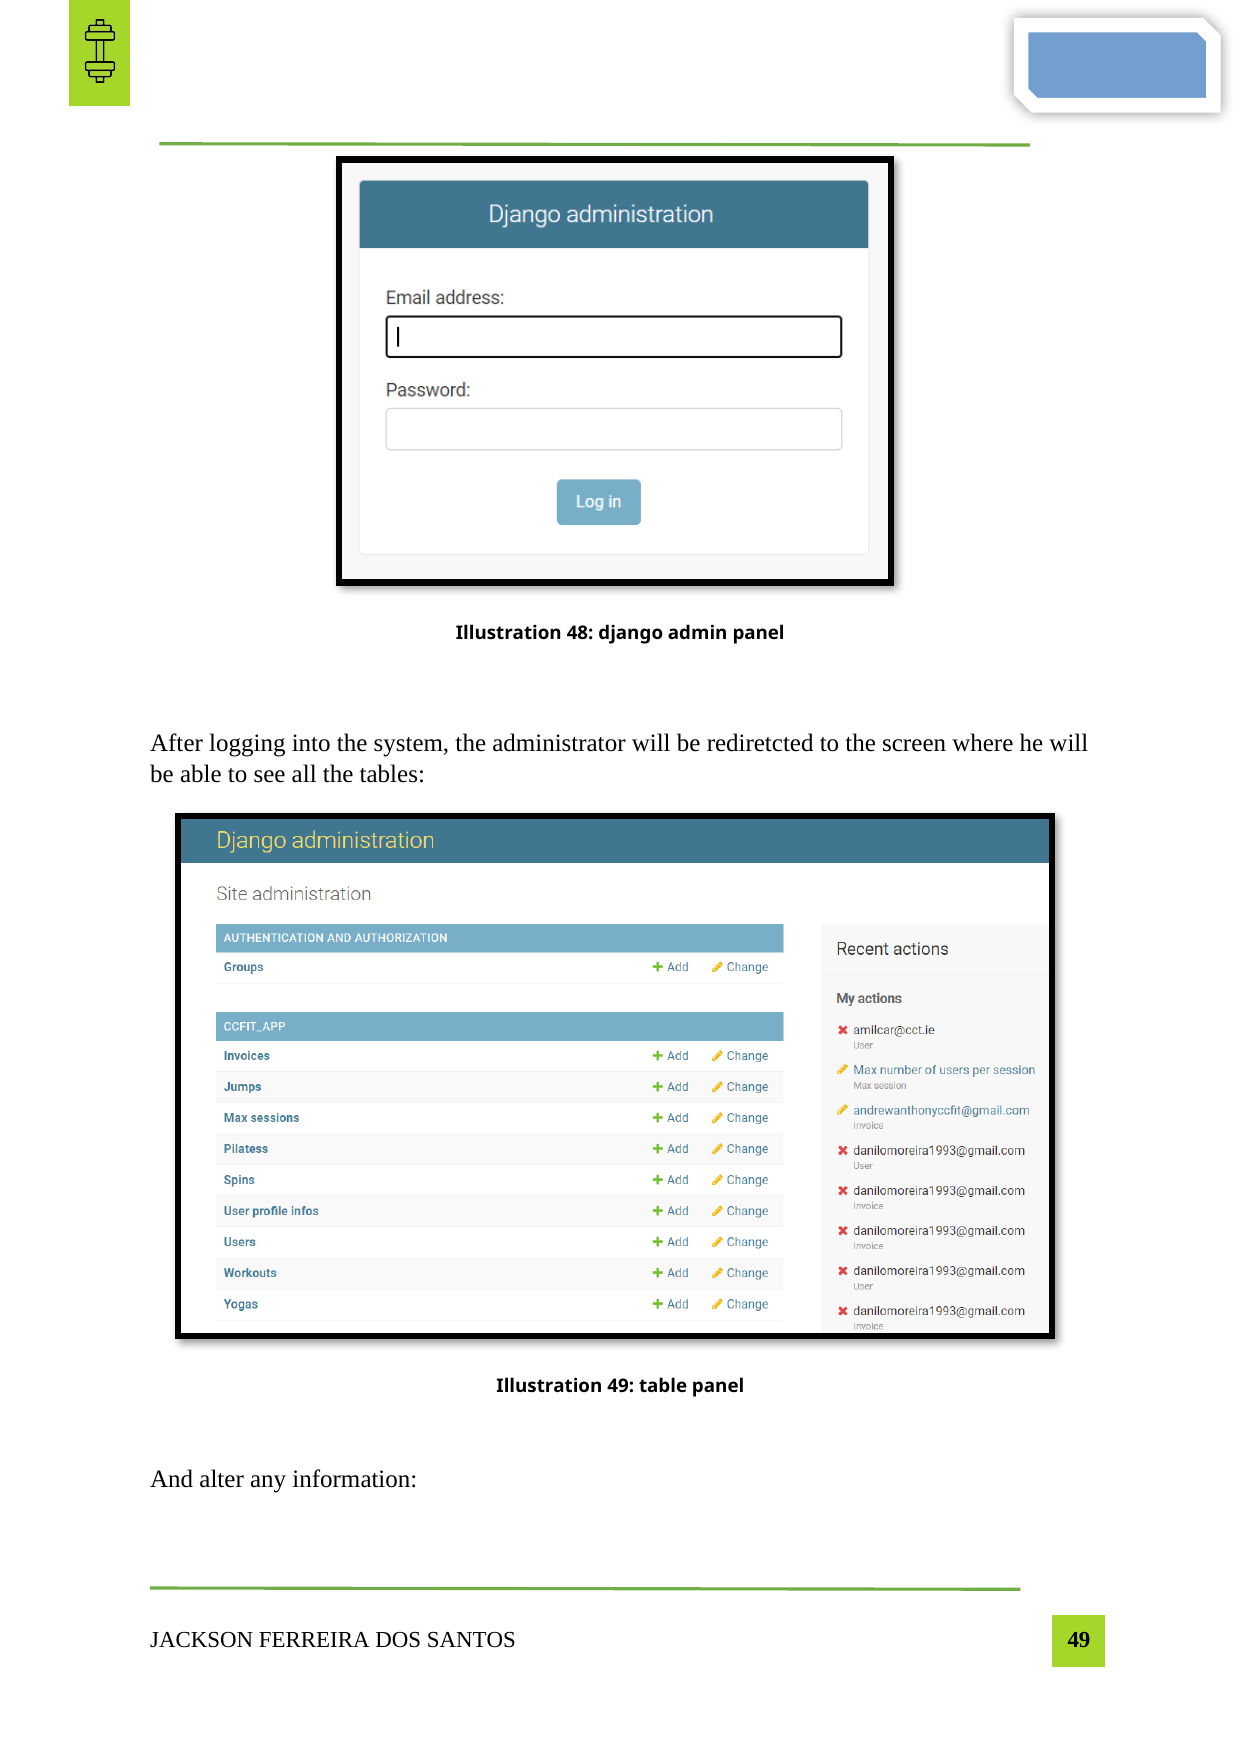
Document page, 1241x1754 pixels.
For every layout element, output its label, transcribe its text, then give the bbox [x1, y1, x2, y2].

text Illustration 49: table panel [150, 1372, 1090, 1398]
text And alter any information: [150, 1464, 1090, 1493]
picture [181, 819, 1049, 1333]
picture [342, 163, 888, 579]
picture [68, 19, 132, 83]
text After logging into the system, the administrator will be rediretcted to the screen where he will be able to see all the tables: [150, 728, 1090, 787]
text Illustration 48: django admin panel [150, 619, 1090, 644]
